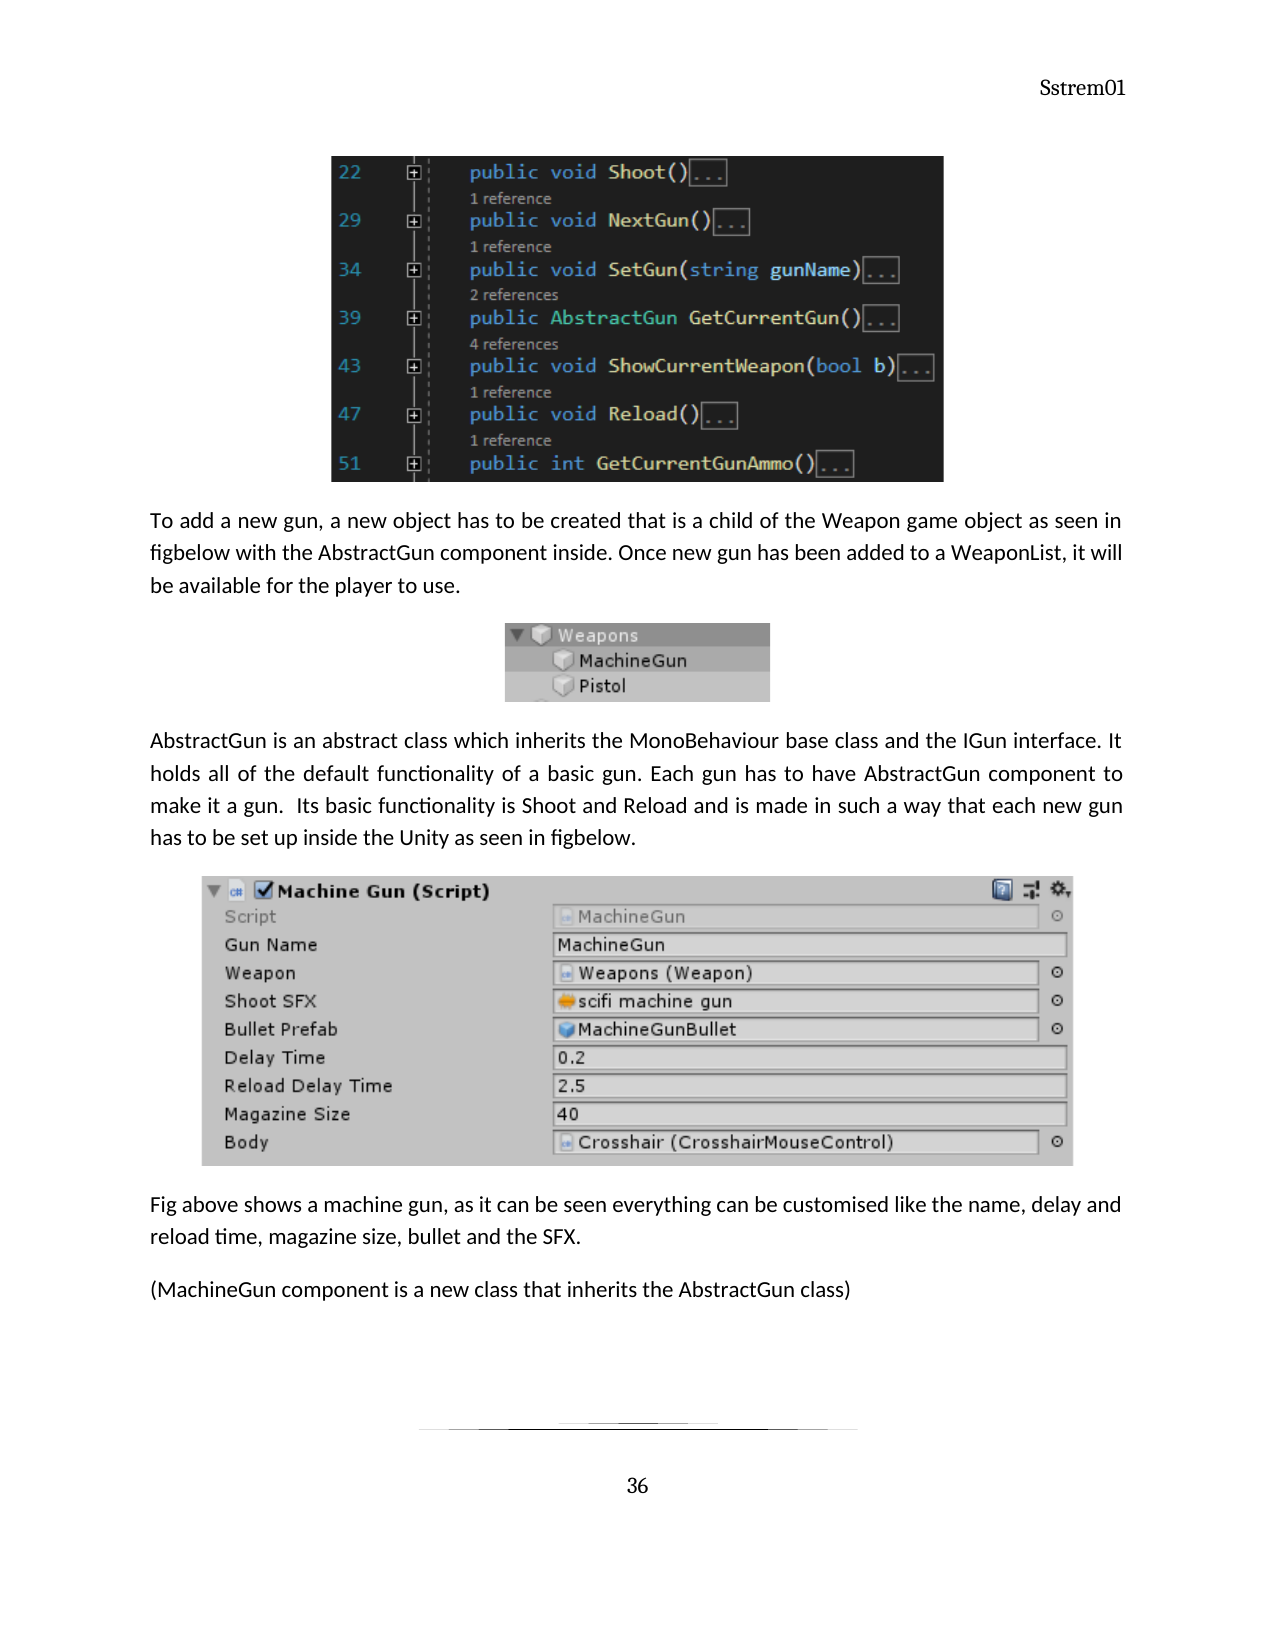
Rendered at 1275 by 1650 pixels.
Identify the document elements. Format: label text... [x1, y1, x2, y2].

picture [331, 156, 944, 482]
picture [201, 876, 1074, 1166]
text Fig above shows a machine gun, as it can be seen everything can be customised like the name, delay and reload time, magazine size, bullet and the SFX. [150, 1190, 1125, 1250]
text To add a new gun, a new object has to be created that is a child of the Weapon game object as seen in figbelow with the AbstractGun component inside. Once new gun has been added to a WeaponList, it will be available for the player to use. [150, 506, 1125, 599]
picture [504, 623, 771, 702]
text AbstractGun is an abstract class which inherits the MonoBehaviour base class and the IGun interface. It holds all of the default functionality of a basic gun. Each gun has to have AbstractGun component to make it a gun. Its basic functionality is Shoot and Reload and is made in such a way that each new gun has to be set up inside the Unity as seen in figbelow. [150, 727, 1125, 851]
text (MachineGun component is a new class that inherits the AbstractGun class) [150, 1275, 1125, 1303]
